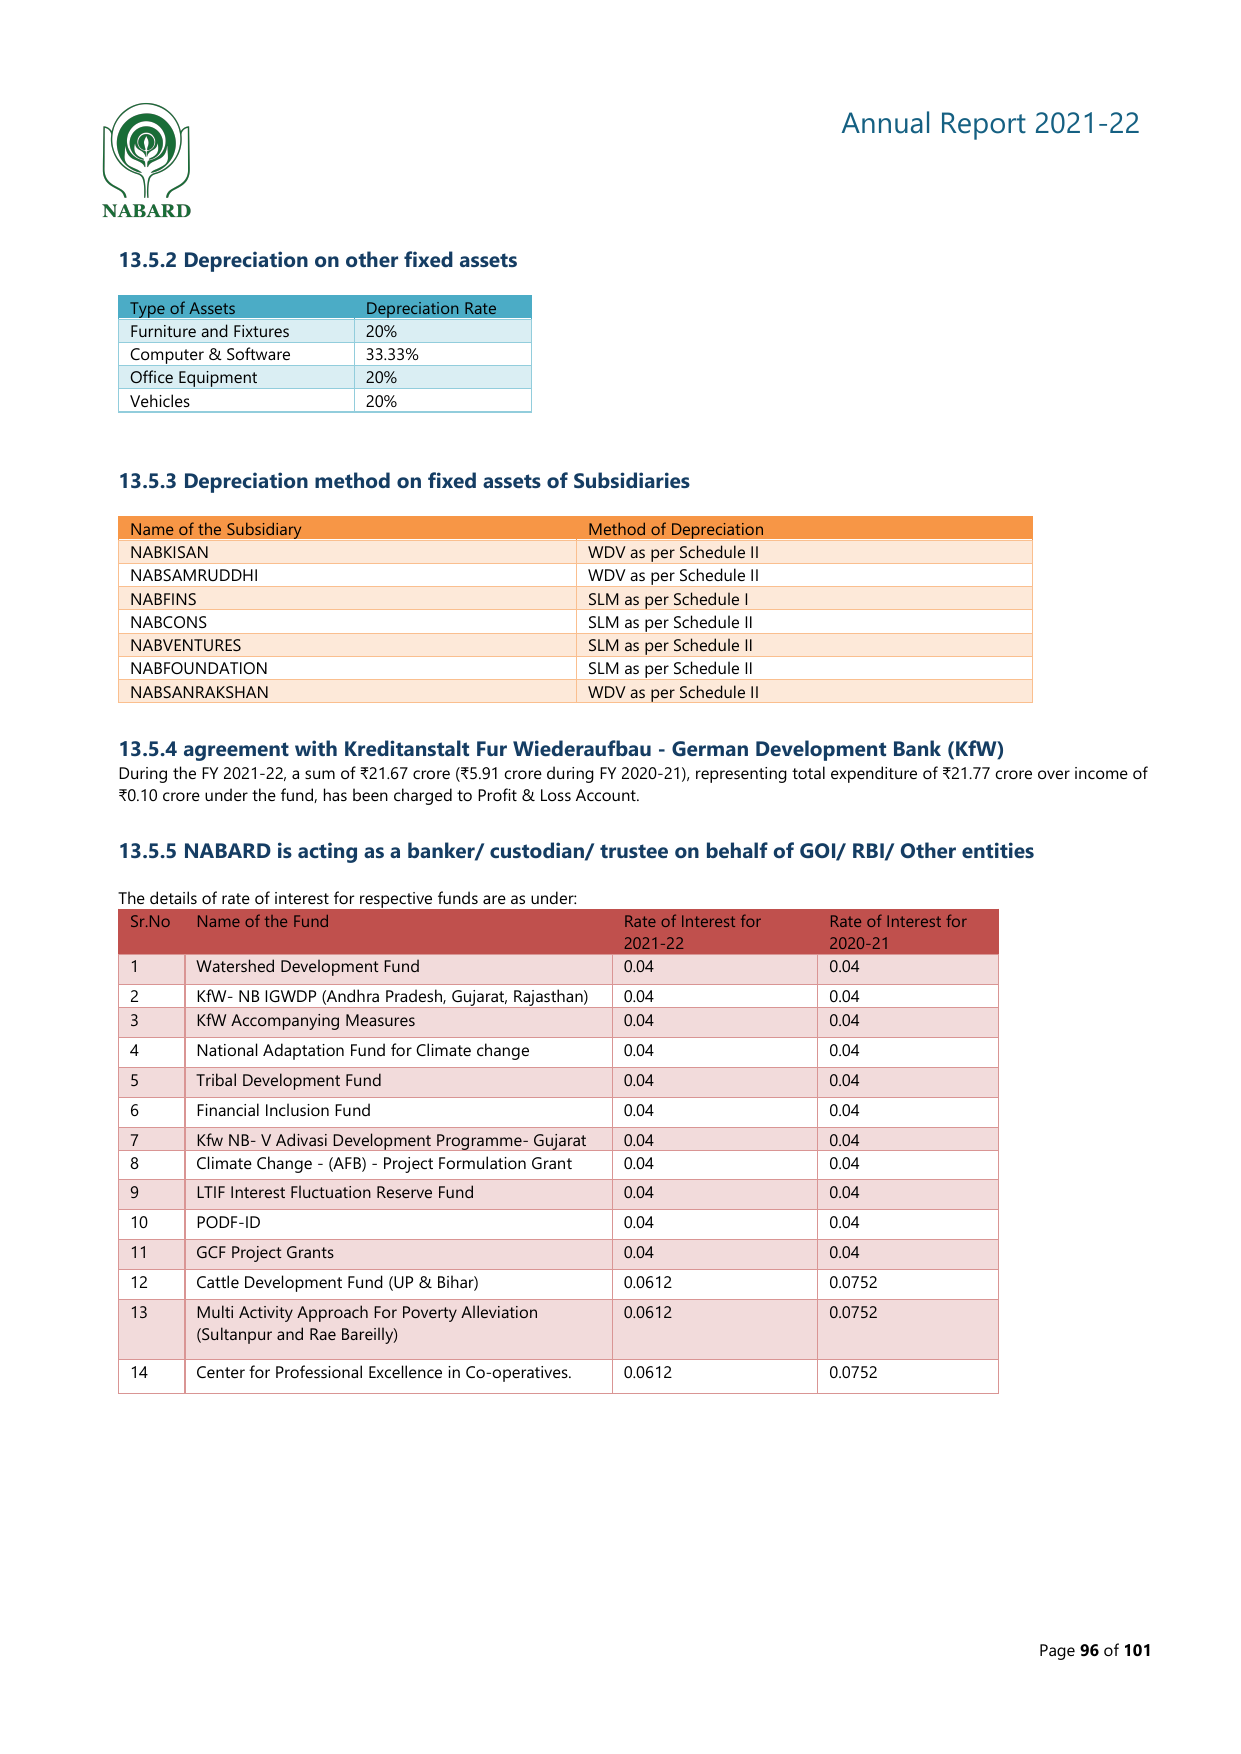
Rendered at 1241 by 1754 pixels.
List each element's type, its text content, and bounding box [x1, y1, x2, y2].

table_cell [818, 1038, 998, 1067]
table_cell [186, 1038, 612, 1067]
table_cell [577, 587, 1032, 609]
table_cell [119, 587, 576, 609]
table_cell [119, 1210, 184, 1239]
text During the FY 2021-22, a sum of ₹21.67 crore (₹5.91 crore during FY 2020-21), representing total expenditure of ₹21.77 crore over income of ₹0.10 crore under the fund, has been charged to Profit & Loss Account. [118, 761, 1152, 806]
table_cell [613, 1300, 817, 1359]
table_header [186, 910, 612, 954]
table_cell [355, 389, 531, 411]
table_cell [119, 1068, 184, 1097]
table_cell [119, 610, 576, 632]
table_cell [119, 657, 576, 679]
subtitle 13.5.2 Depreciation on other fixed assets [118, 245, 1152, 273]
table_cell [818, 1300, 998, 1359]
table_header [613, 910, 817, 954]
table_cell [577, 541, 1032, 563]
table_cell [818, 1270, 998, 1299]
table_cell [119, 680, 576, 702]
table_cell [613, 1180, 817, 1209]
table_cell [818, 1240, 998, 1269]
subtitle 13.5.5 NABARD is acting as a banker/ custodian/ trustee on behalf of GOI/ RBI/ Other entities [118, 836, 1152, 864]
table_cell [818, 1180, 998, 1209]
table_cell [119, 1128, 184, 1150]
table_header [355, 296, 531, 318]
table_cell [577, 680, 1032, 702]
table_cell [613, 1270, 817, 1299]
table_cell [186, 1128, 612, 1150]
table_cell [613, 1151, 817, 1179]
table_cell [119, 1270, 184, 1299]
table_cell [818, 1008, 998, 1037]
subtitle 13.5.4 agreement with Kreditanstalt Fur Wiederaufbau - German Development Bank (KfW) [118, 734, 1152, 761]
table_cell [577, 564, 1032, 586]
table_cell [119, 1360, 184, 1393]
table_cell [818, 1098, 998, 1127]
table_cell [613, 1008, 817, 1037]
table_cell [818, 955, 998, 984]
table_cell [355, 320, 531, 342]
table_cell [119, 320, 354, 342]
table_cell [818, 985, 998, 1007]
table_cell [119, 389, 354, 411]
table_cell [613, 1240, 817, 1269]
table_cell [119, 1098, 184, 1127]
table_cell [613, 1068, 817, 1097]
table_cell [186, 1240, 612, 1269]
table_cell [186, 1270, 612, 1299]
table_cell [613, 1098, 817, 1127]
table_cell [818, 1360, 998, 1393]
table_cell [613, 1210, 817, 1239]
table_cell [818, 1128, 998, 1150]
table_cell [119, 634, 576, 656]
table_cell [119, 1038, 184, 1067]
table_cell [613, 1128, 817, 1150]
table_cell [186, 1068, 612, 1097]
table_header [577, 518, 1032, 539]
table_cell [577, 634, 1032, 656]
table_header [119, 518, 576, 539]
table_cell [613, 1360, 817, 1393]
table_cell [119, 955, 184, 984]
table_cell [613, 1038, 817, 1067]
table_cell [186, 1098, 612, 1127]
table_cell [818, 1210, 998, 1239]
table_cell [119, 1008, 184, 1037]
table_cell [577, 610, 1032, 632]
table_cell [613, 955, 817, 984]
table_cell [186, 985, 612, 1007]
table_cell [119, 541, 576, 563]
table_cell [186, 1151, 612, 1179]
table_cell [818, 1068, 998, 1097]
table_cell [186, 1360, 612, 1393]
subtitle 13.5.3 Depreciation method on fixed assets of Subsidiaries [118, 466, 1152, 494]
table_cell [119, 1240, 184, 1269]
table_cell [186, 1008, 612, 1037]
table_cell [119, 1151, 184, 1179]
text The details of rate of interest for respective funds are as under: [118, 886, 1152, 908]
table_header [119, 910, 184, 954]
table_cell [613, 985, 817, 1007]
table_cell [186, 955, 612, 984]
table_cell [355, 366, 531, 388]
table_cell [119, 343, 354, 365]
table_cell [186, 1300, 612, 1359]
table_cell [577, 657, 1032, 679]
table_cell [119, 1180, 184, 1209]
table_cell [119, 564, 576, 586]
picture [99, 101, 194, 219]
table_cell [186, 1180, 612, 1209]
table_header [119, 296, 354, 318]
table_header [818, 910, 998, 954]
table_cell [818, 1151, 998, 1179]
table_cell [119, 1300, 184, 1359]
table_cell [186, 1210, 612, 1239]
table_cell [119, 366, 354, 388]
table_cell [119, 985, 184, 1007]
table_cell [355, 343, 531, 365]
